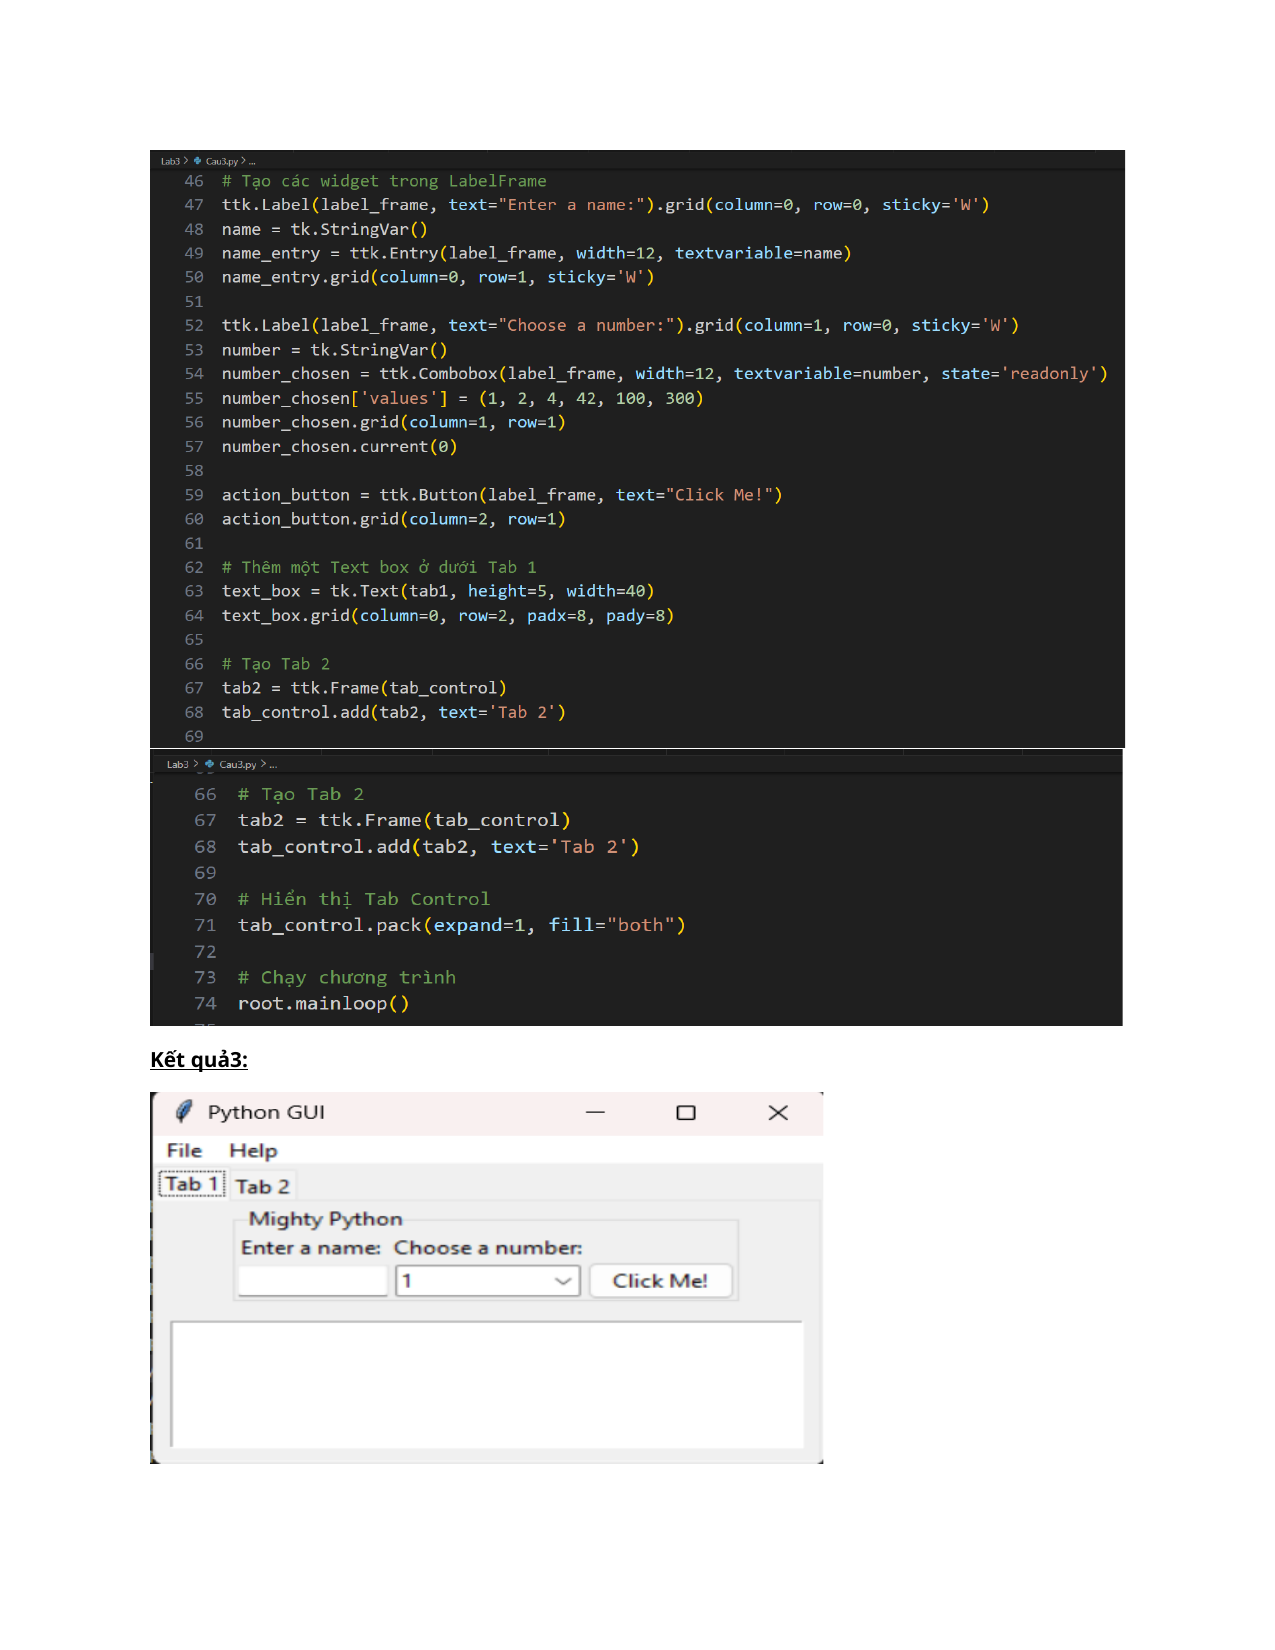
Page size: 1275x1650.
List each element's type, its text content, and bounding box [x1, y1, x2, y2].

picture [150, 1092, 824, 1464]
text Kết quả3: [150, 1045, 1125, 1073]
picture [150, 150, 1125, 748]
picture [150, 749, 1123, 1026]
